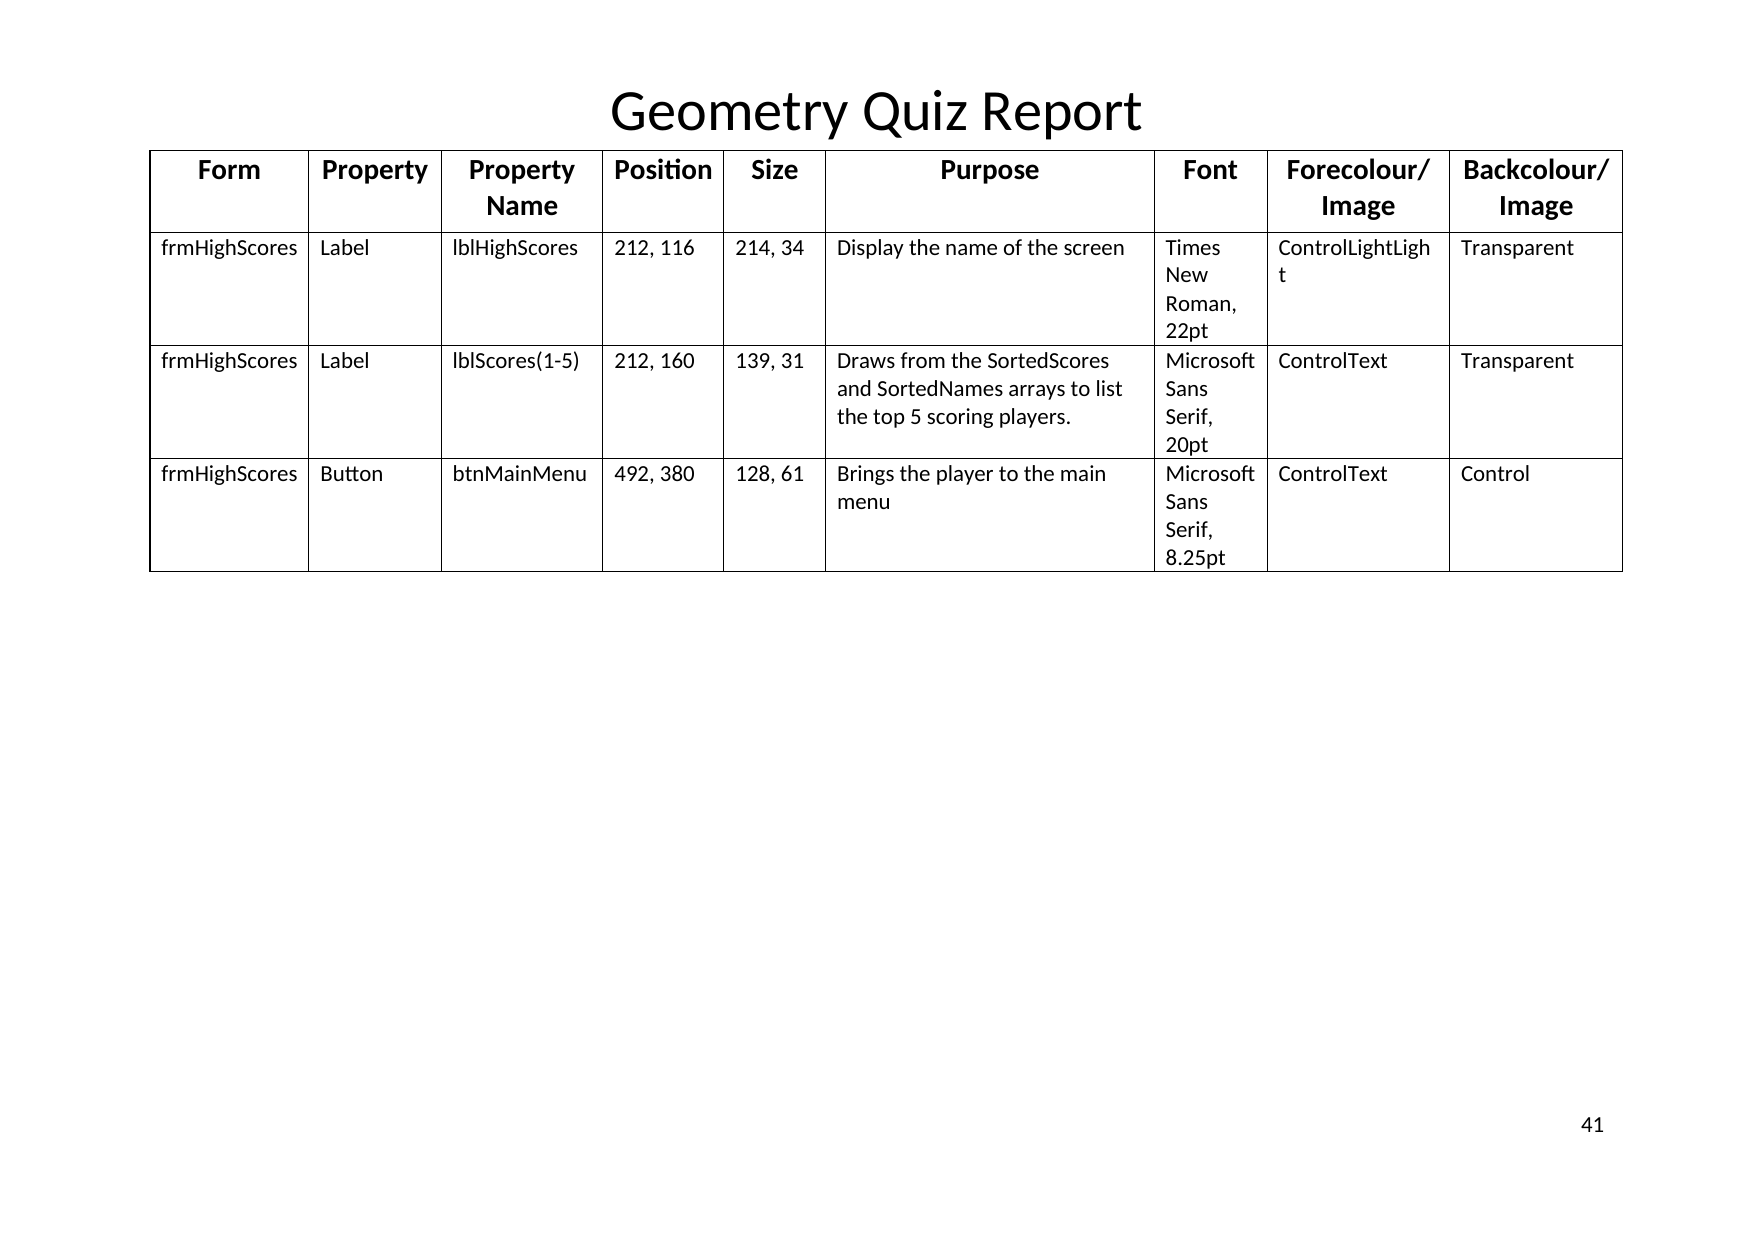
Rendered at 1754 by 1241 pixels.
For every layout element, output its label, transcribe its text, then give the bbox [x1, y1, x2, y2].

table_header Property Name [442, 151, 602, 232]
table_cell 128, 61 [724, 459, 825, 571]
table_header Backcolour/ Image [1450, 151, 1622, 232]
table_cell frmHighScores [151, 346, 308, 458]
table_cell Times New Roman, 22pt [1155, 233, 1267, 345]
table_header Size [724, 151, 825, 232]
table_cell 212, 160 [603, 346, 723, 458]
table_header Position [603, 151, 723, 232]
table_cell Control [1450, 459, 1622, 571]
table_cell Transparent [1450, 233, 1622, 345]
table_cell Draws from the SortedScores and SortedNames arrays to list the top 5 scoring players. [826, 346, 1154, 458]
table_cell 214, 34 [724, 233, 825, 345]
table_cell Button [309, 459, 441, 571]
table_header Font [1155, 151, 1267, 232]
table_cell Transparent [1450, 346, 1622, 458]
table_cell Label [309, 233, 441, 345]
table_header Property [309, 151, 441, 232]
table_cell 139, 31 [724, 346, 825, 458]
table_cell Label [309, 346, 441, 458]
table_cell ControlText [1268, 346, 1449, 458]
table_cell Microsoft Sans Serif, 8.25pt [1155, 459, 1267, 571]
table_cell ControlText [1268, 459, 1449, 571]
table_header Purpose [826, 151, 1154, 232]
table_cell Brings the player to the main menu [826, 459, 1154, 571]
table_cell lblHighScores [442, 233, 602, 345]
table_cell frmHighScores [151, 459, 308, 571]
table_header Form [151, 151, 308, 232]
table_header Forecolour/ Image [1268, 151, 1449, 232]
table_cell frmHighScores [151, 233, 308, 345]
table_cell btnMainMenu [442, 459, 602, 571]
table_cell Microsoft Sans Serif, 20pt [1155, 346, 1267, 458]
table_cell ControlLightLight [1268, 233, 1449, 345]
table_cell 212, 116 [603, 233, 723, 345]
table_cell Display the name of the screen [826, 233, 1154, 345]
table_cell lblScores(1-5) [442, 346, 602, 458]
table_cell 492, 380 [603, 459, 723, 571]
